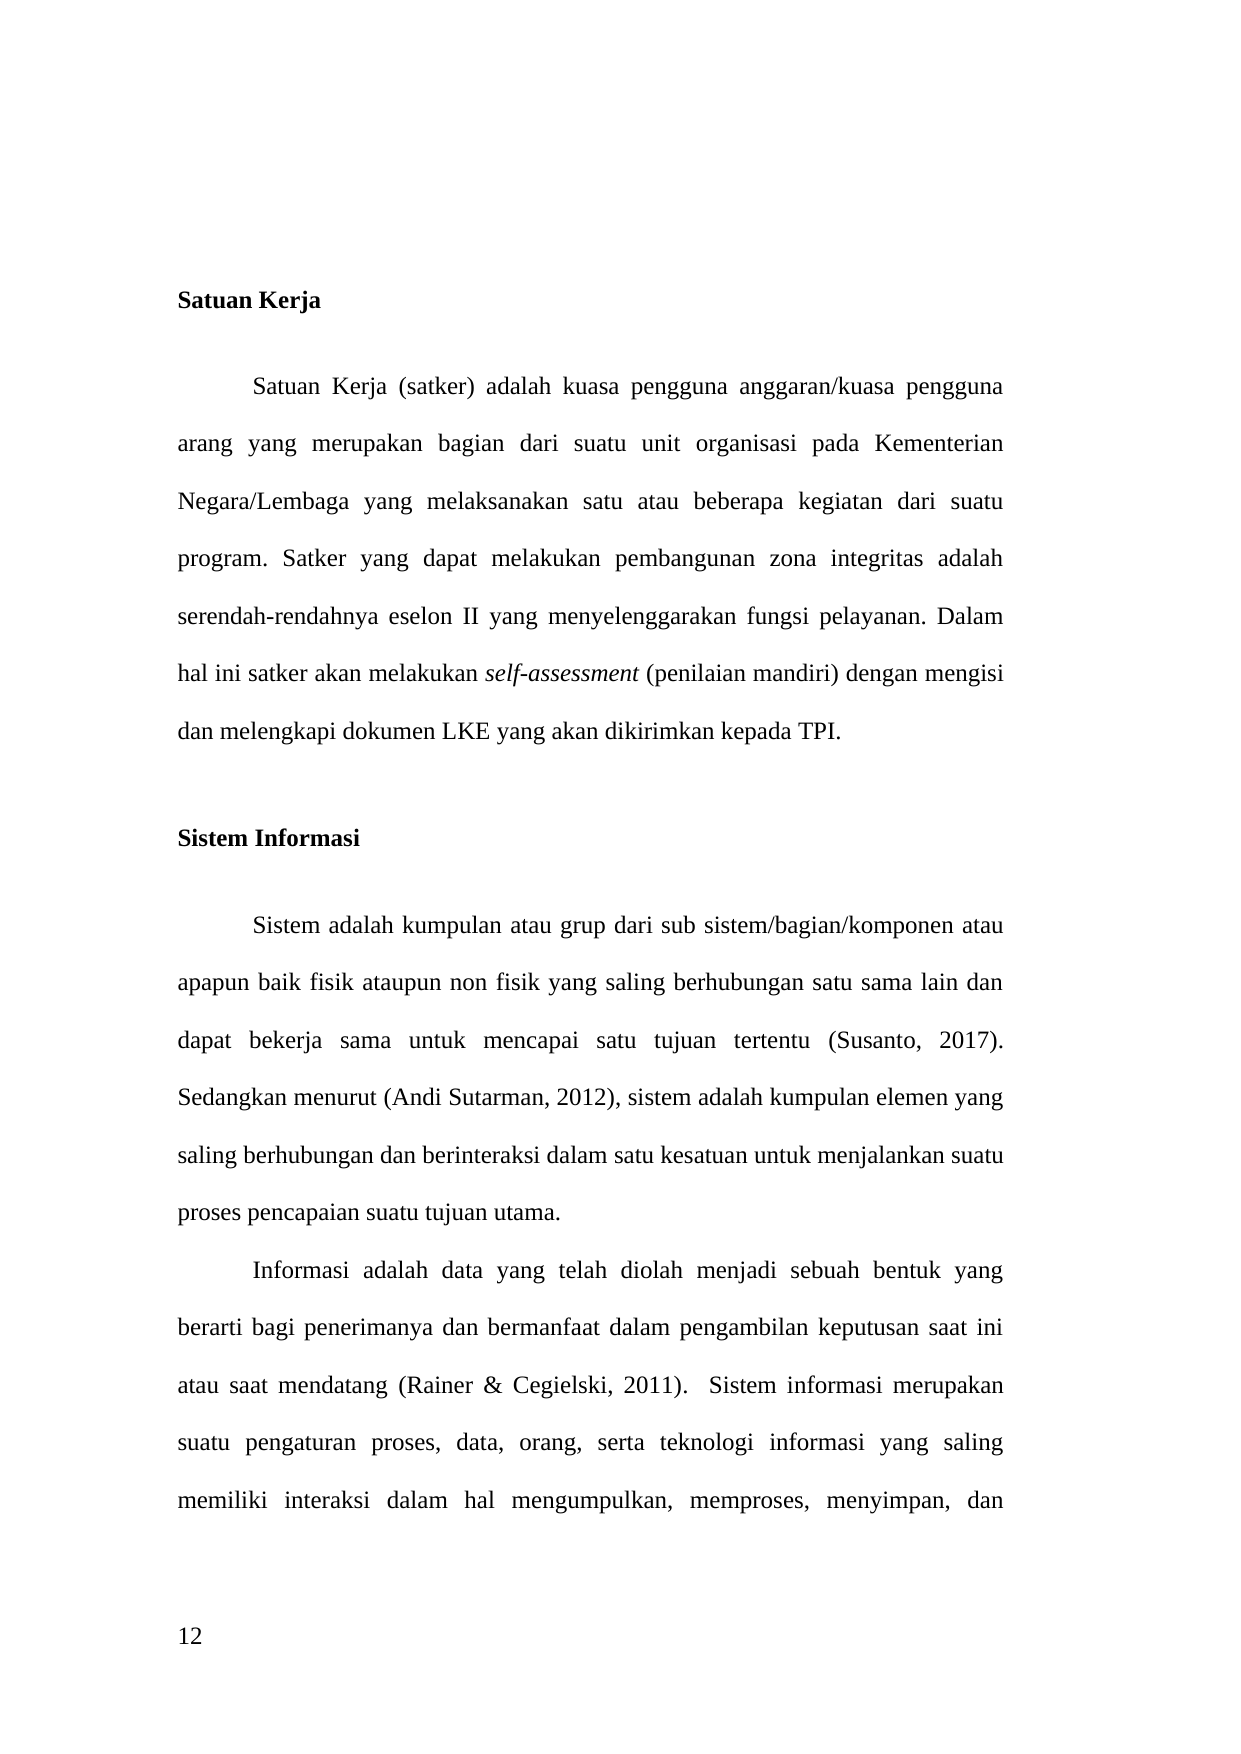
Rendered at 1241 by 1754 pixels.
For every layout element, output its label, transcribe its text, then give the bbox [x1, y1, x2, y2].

text Satuan Kerja (satker) adalah kuasa pengguna anggaran/kuasa pengguna arang yang merupakan bagian dari suatu unit organisasi pada Kementerian Negara/Lembaga yang melaksanakan satu atau beberapa kegiatan dari suatu program. Satker yang dapat melakukan pembangunan zona integritas adalah serendah-rendahnya eselon II yang menyelenggarakan fungsi pelayanan. Dalam hal ini satker akan melakukan self-assessment (penilaian mandiri) dengan mengisi dan melengkapi dokumen LKE yang akan dikirimkan kepada TPI. [177, 371, 1004, 745]
text Satuan Kerja [177, 285, 1004, 313]
text Sistem Informasi [177, 823, 1004, 852]
text Sistem adalah kumpulan atau grup dari sub sistem/bagian/komponen atau apapun baik fisik ataupun non fisik yang saling berhubungan satu sama lain dan dapat bekerja sama untuk mencapai satu tujuan tertentu . Sedangkan menurut , sistem adalah kumpulan elemen yang saling berhubungan dan berinteraksi dalam satu kesatuan untuk menjalankan suatu proses pencapaian suatu tujuan utama. [177, 910, 1004, 1226]
